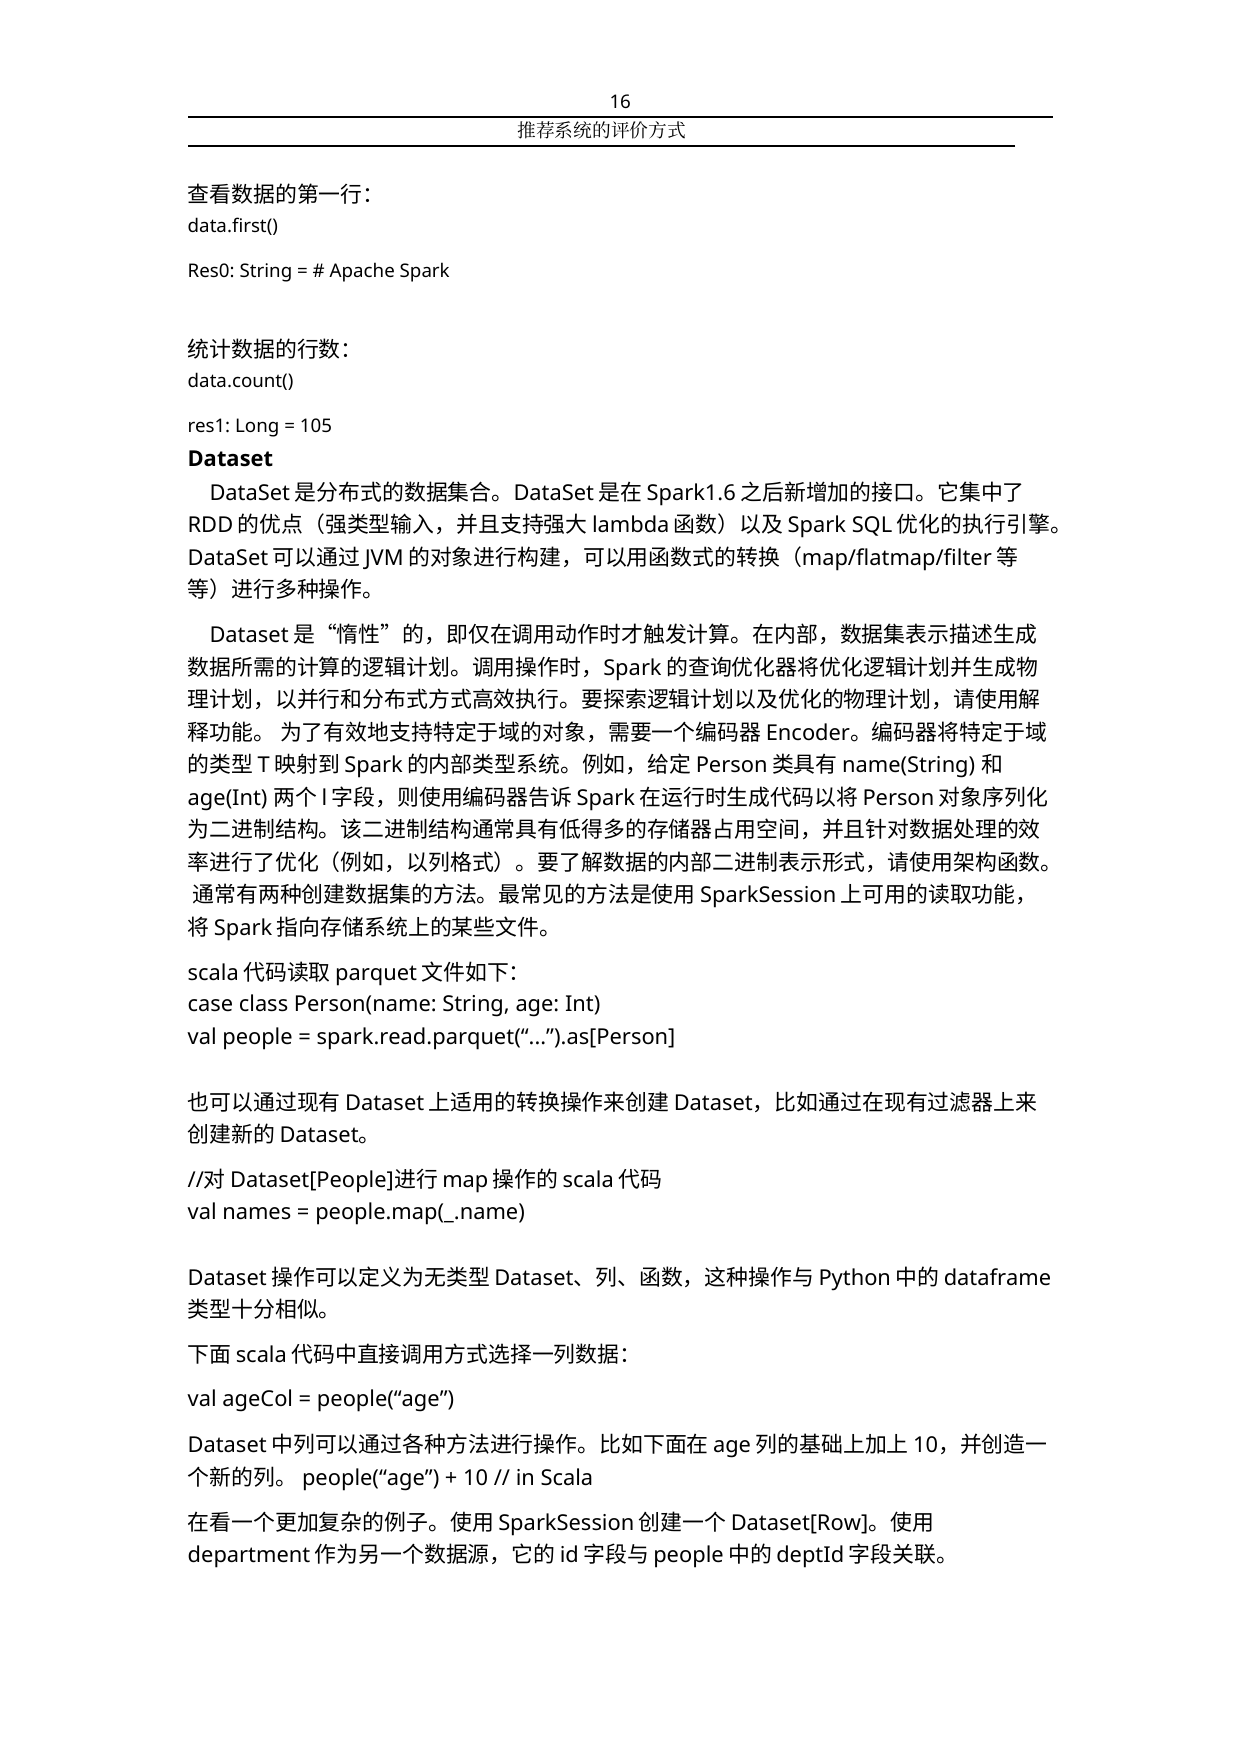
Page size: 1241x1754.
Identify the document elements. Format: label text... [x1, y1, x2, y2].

text 在看一个更加复杂的例子。使用SparkSession创建一个Dataset[Row]。使用department作为另一个数据源，它的id字段与people中的deptId字段关联。 [187, 1504, 1053, 1569]
list case class Person(name: String, age: Int) [187, 987, 1053, 1019]
text Dataset是“惰性”的，即仅在调用动作时才触发计算。在内部，数据集表示描述生成数据所需的计算的逻辑计划。调用操作时，Spark的查询优化器将优化逻辑计划并生成物理计划，以并行和分布式方式高效执行。要探索逻辑计划以及优化的物理计划，请使用解释功能。 为了有效地支持特定于域的对象，需要一个编码器Encoder。编码器将特定于域的类型T映射到Spark的内部类型系统。例如，给定Person类具有name(String) 和age(Int) 两个l字段，则使用编码器告诉Spark在运行时生成代码以将Person对象序列化为二进制结构。该二进制结构通常具有低得多的存储器占用空间，并且针对数据处理的效率进行了优化（例如，以列格式）。要了解数据的内部二进制表示形式，请使用架构函数。 通常有两种创建数据集的方法。最常见的方法是使用SparkSession上可用的读取功能，将Spark指向存储系统上的某些文件。 [187, 617, 1053, 942]
text 下面scala代码中直接调用方式选择一列数据： [187, 1337, 1053, 1369]
text Dataset操作可以定义为无类型Dataset、列、函数，这种操作与Python中的dataframe类型十分相似。 [187, 1259, 1053, 1324]
list val people = spark.read.parquet(“...”).as[Person] [187, 1019, 1053, 1052]
list scala代码读取parquet文件如下： [187, 954, 1053, 987]
text 查看数据的第一行： data.first() [187, 177, 1053, 242]
text Dataset [187, 442, 1053, 474]
list val names = people.map(_.name) [187, 1194, 1053, 1227]
text res1: Long = 105 [187, 409, 1053, 442]
text DataSet是分布式的数据集合。DataSet是在Spark1.6之后新增加的接口。它集中了RDD的优点（强类型输入，并且支持强大lambda函数）以及Spark SQL优化的执行引擎。DataSet可以通过JVM的对象进行构建，可以用函数式的转换（map/flatmap/filter等等）进行多种操作。 [187, 474, 1053, 604]
text Res0: String = # Apache Spark [187, 254, 1053, 287]
text 统计数据的行数： data.count() [187, 299, 1053, 397]
text val ageCol = people(“age”) [187, 1382, 1053, 1414]
text Dataset中列可以通过各种方法进行操作。比如下面在age列的基础上加上10，并创造一个新的列。 people(“age”) + 10 // in Scala [187, 1427, 1053, 1492]
text 也可以通过现有Dataset上适用的转换操作来创建Dataset，比如通过在现有过滤器上来创建新的Dataset。 [187, 1084, 1053, 1149]
list //对Dataset[People]进行map操作的scala代码 [187, 1162, 1053, 1194]
